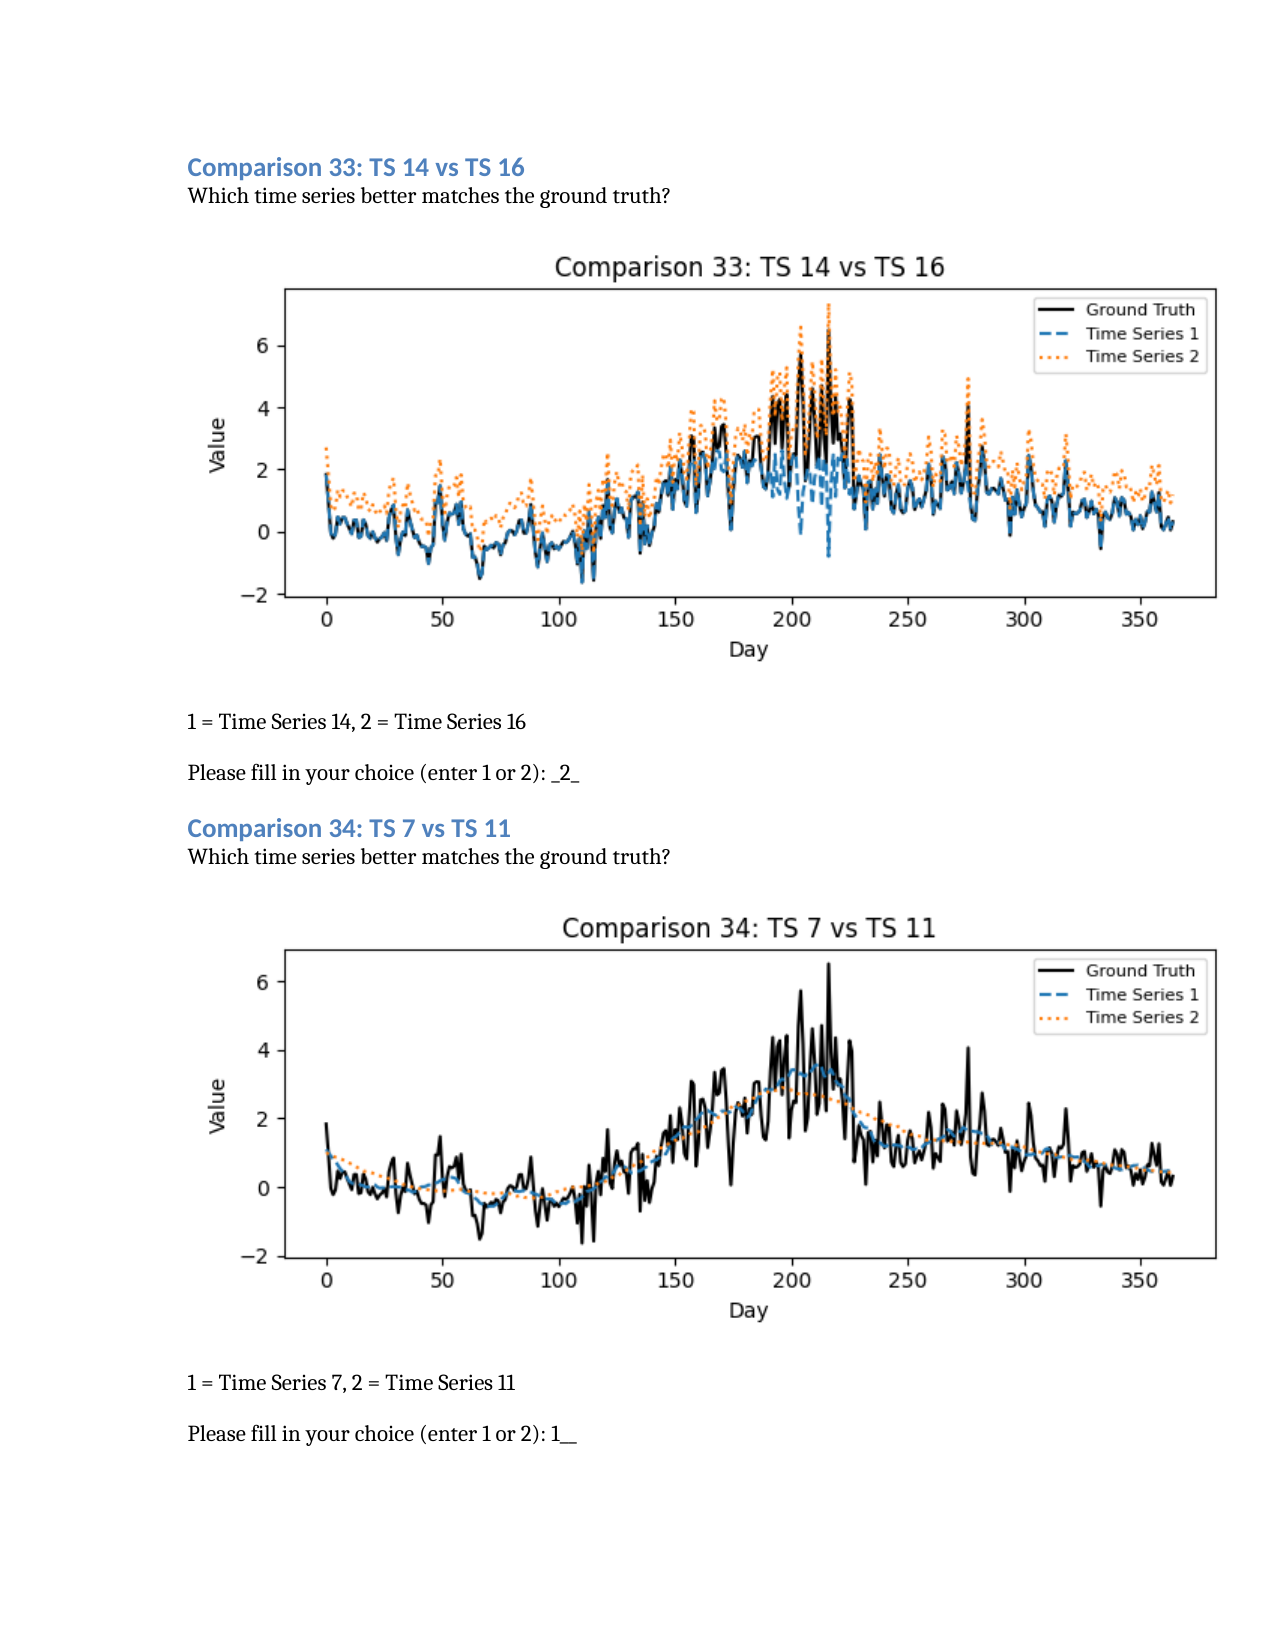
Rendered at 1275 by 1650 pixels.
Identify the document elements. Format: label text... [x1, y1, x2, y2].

subtitle Comparison 34: TS 7 vs TS 11 [187, 811, 1087, 844]
text Which time series better matches the ground truth? [187, 183, 1087, 209]
text Which time series better matches the ground truth? [187, 844, 1087, 870]
picture [187, 234, 1238, 684]
picture [187, 895, 1238, 1345]
subtitle Comparison 33: TS 14 vs TS 16 [187, 150, 1087, 183]
text 1 = Time Series 7, 2 = Time Series 11 [187, 1369, 1087, 1396]
text Please fill in your choice (enter 1 or 2): _2_ [187, 760, 1087, 786]
text Please fill in your choice (enter 1 or 2): 1__ [187, 1421, 1087, 1447]
text 1 = Time Series 14, 2 = Time Series 16 [187, 709, 1087, 735]
